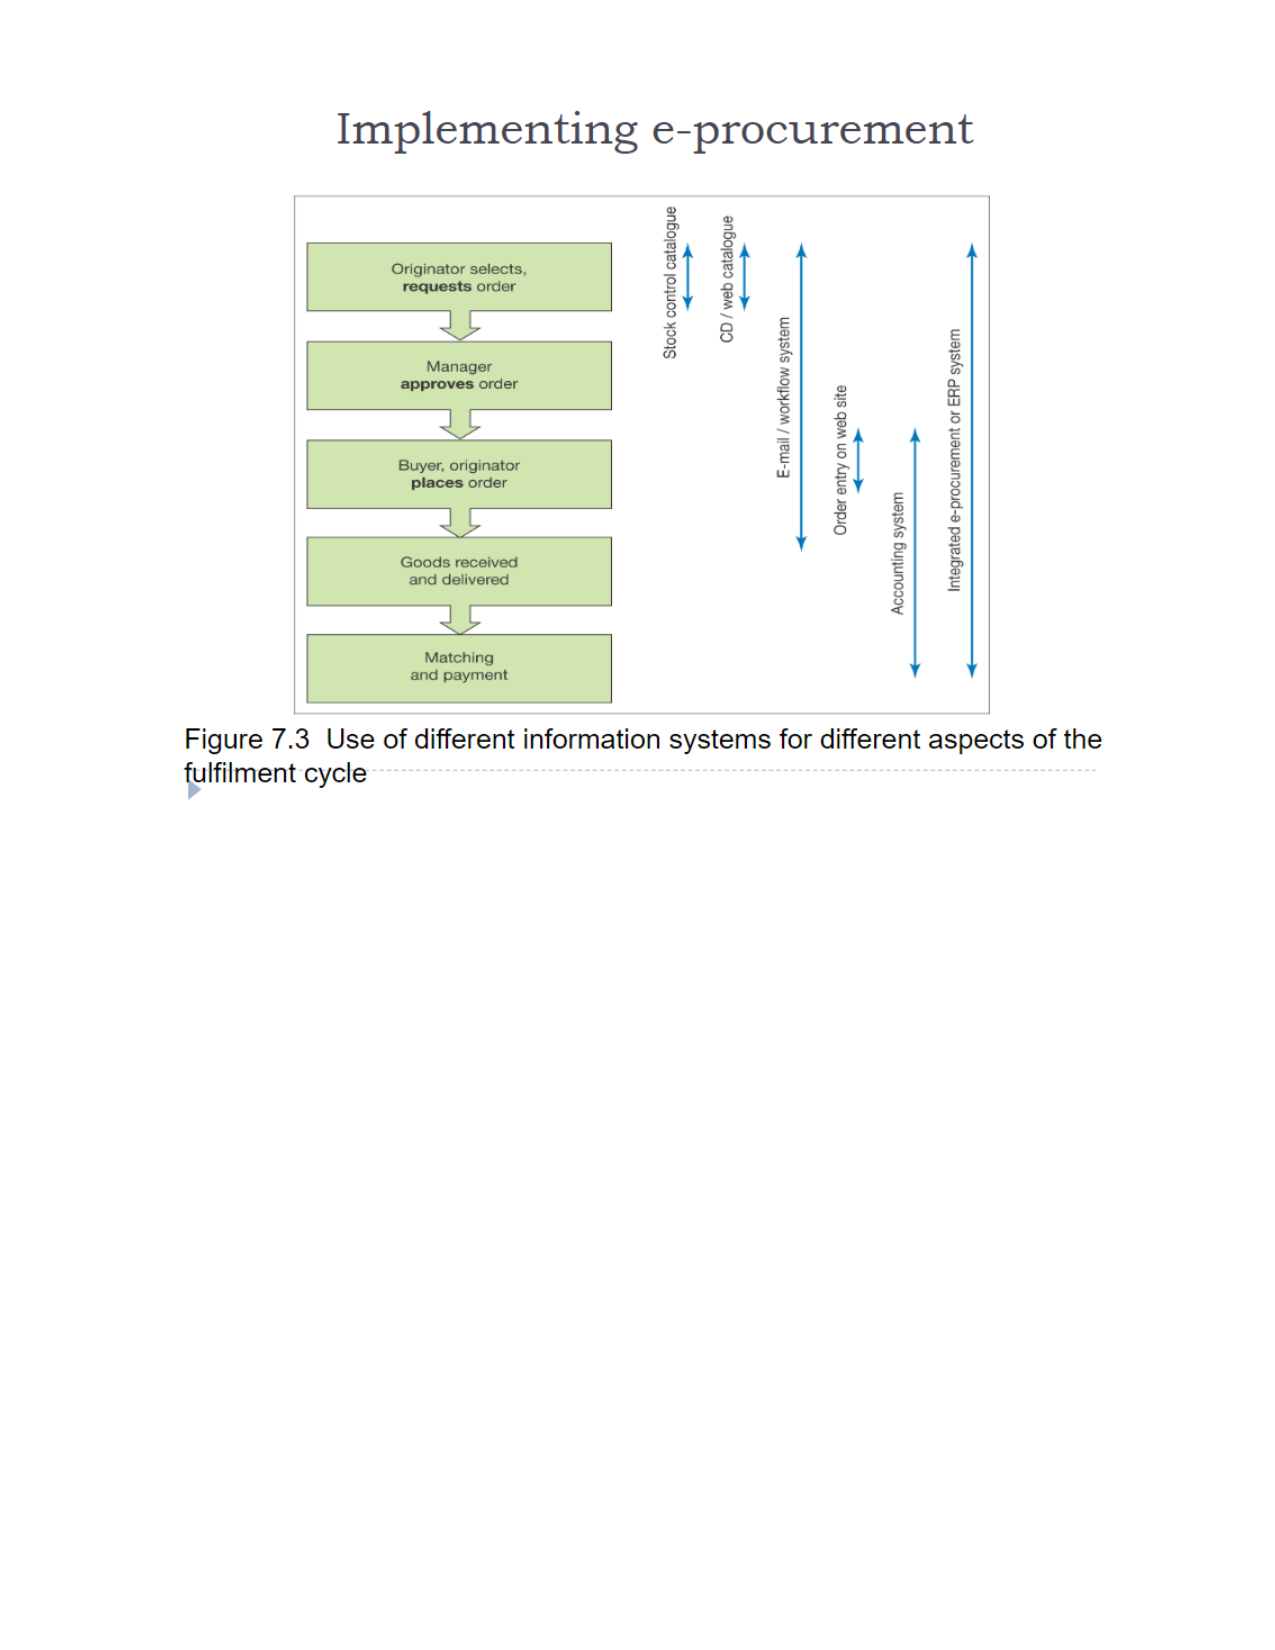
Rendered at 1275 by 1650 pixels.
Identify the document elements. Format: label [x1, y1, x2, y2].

picture [150, 84, 1125, 806]
